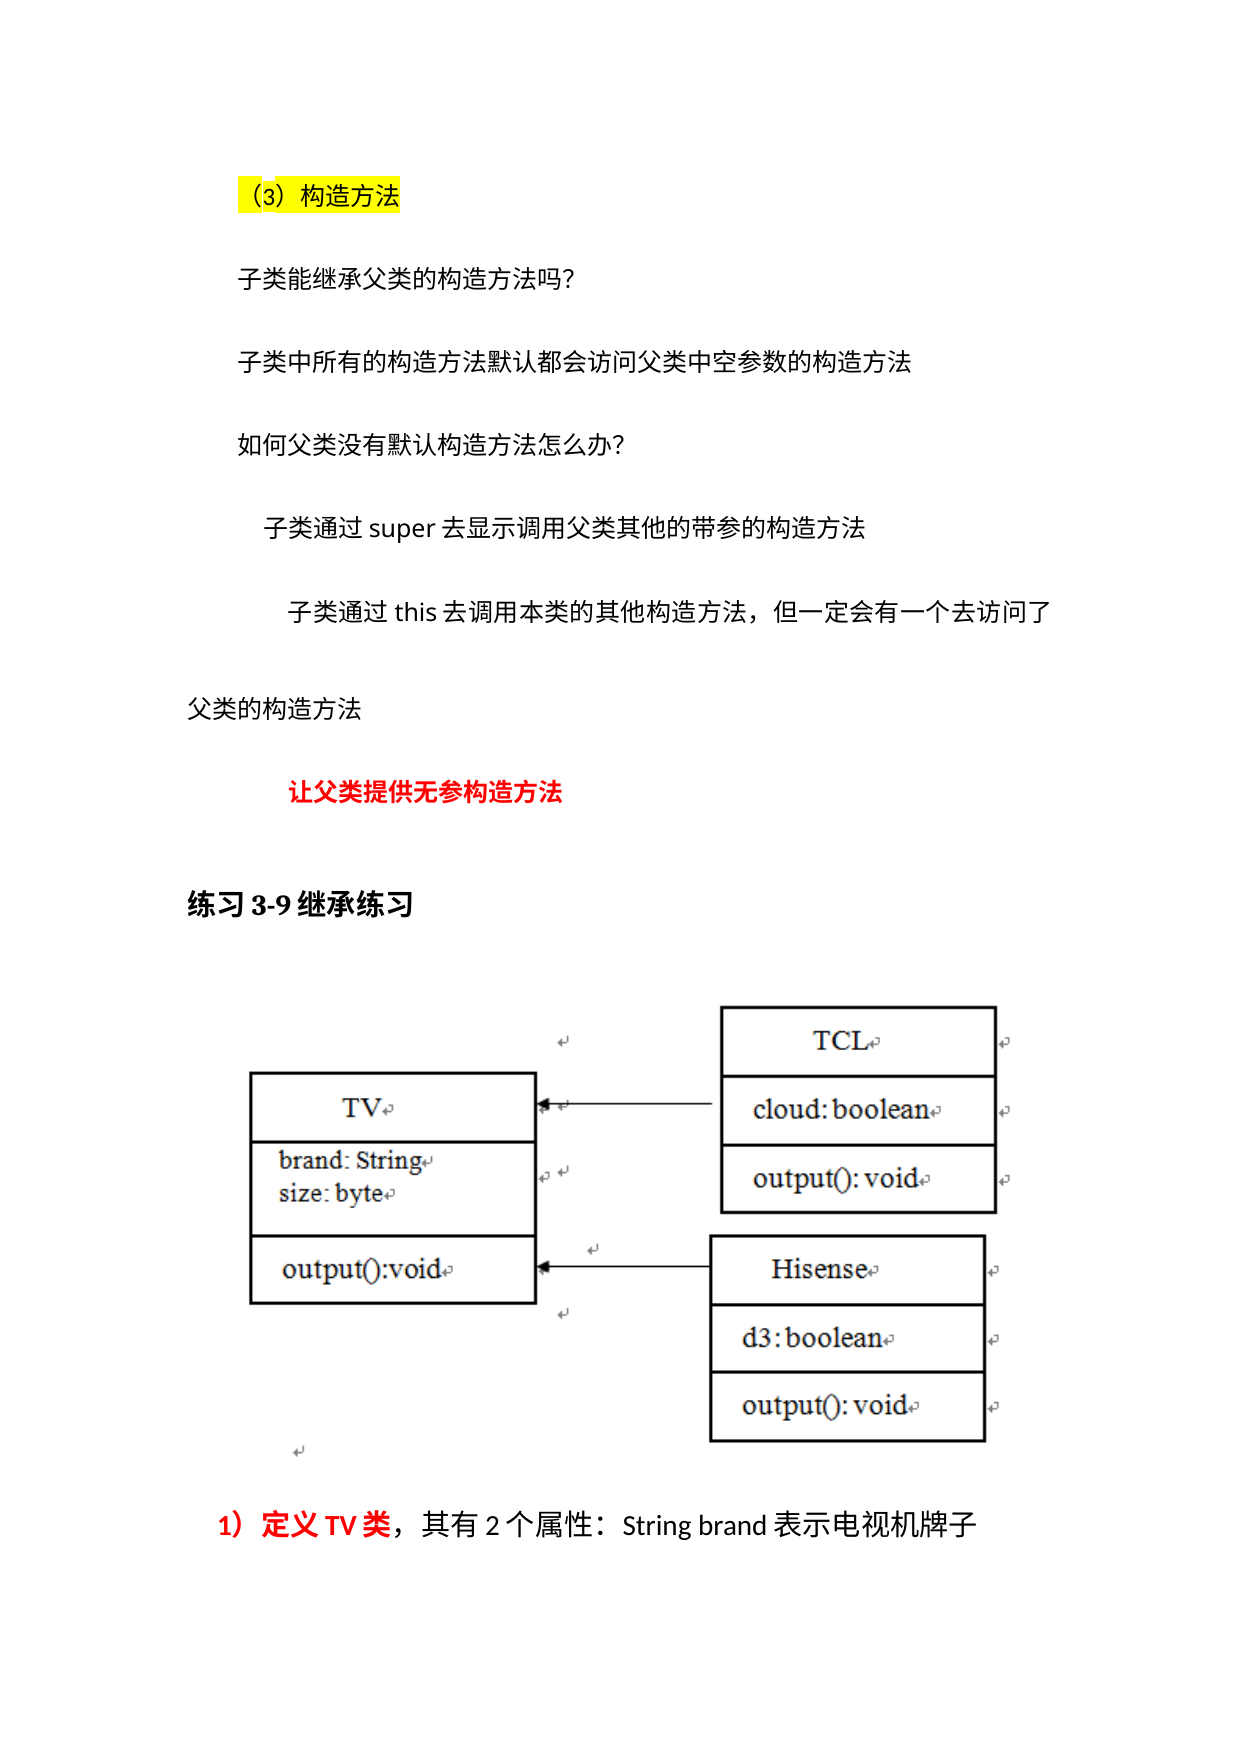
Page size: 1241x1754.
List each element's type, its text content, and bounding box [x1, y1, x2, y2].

text 让父类提供无参构造方法 [187, 758, 1053, 823]
text 子类中所有的构造方法默认都会访问父类中空参数的构造方法 [187, 328, 1053, 393]
text 子类通过super去显示调用父类其他的带参的构造方法 [187, 494, 1053, 559]
text 如何父类没有默认构造方法怎么办？ [187, 411, 1053, 476]
picture [237, 989, 1013, 1460]
text 子类通过this去调用本类的其他构造方法，但一定会有一个去访问了父类的构造方法 [187, 578, 1053, 740]
subtitle 练习3-9 继承练习 [187, 871, 1053, 936]
text （3）构造方法 [187, 162, 1053, 227]
text 子类能继承父类的构造方法吗？ [187, 245, 1053, 310]
text 1）定义TV类，其有2个属性：String brand表示电视机牌子 [187, 1490, 1053, 1555]
